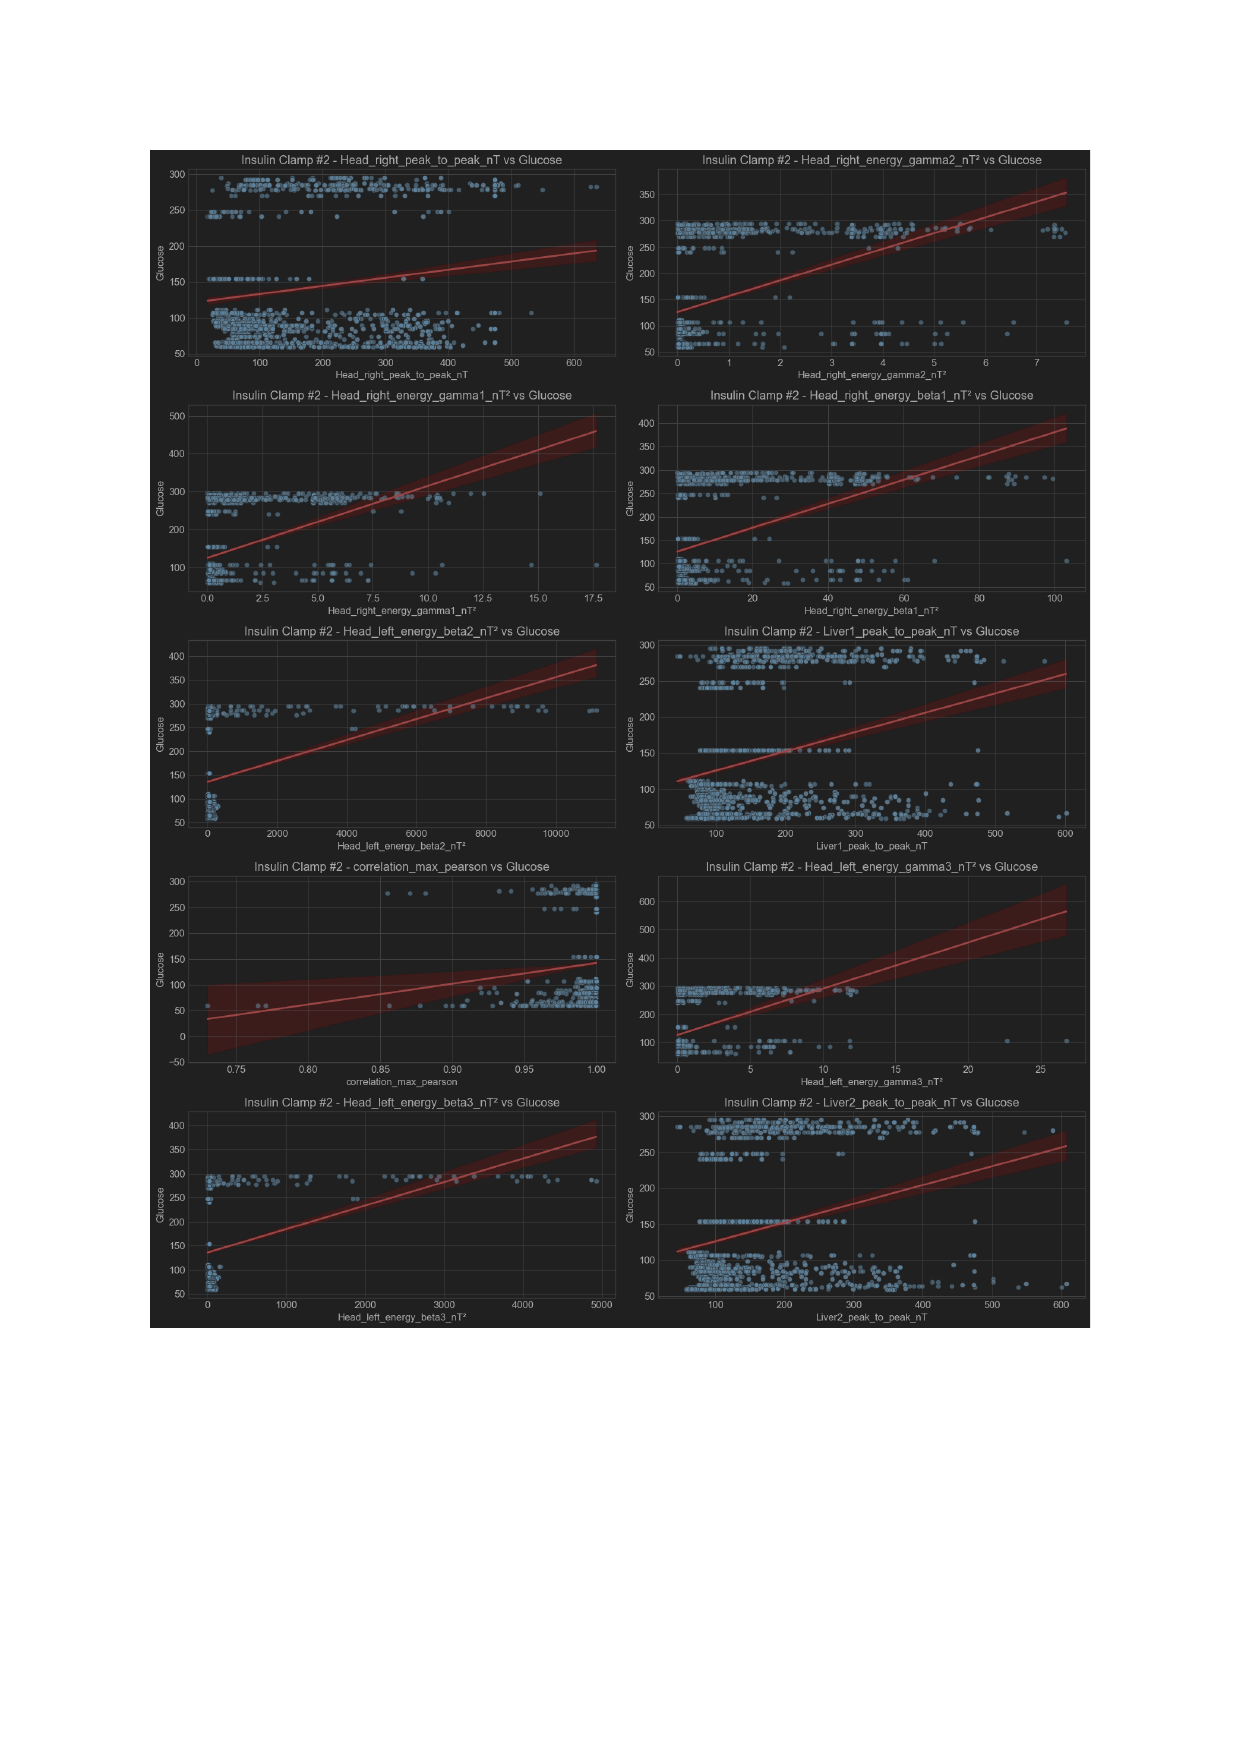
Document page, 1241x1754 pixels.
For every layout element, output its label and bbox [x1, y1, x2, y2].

picture [150, 150, 1091, 1328]
